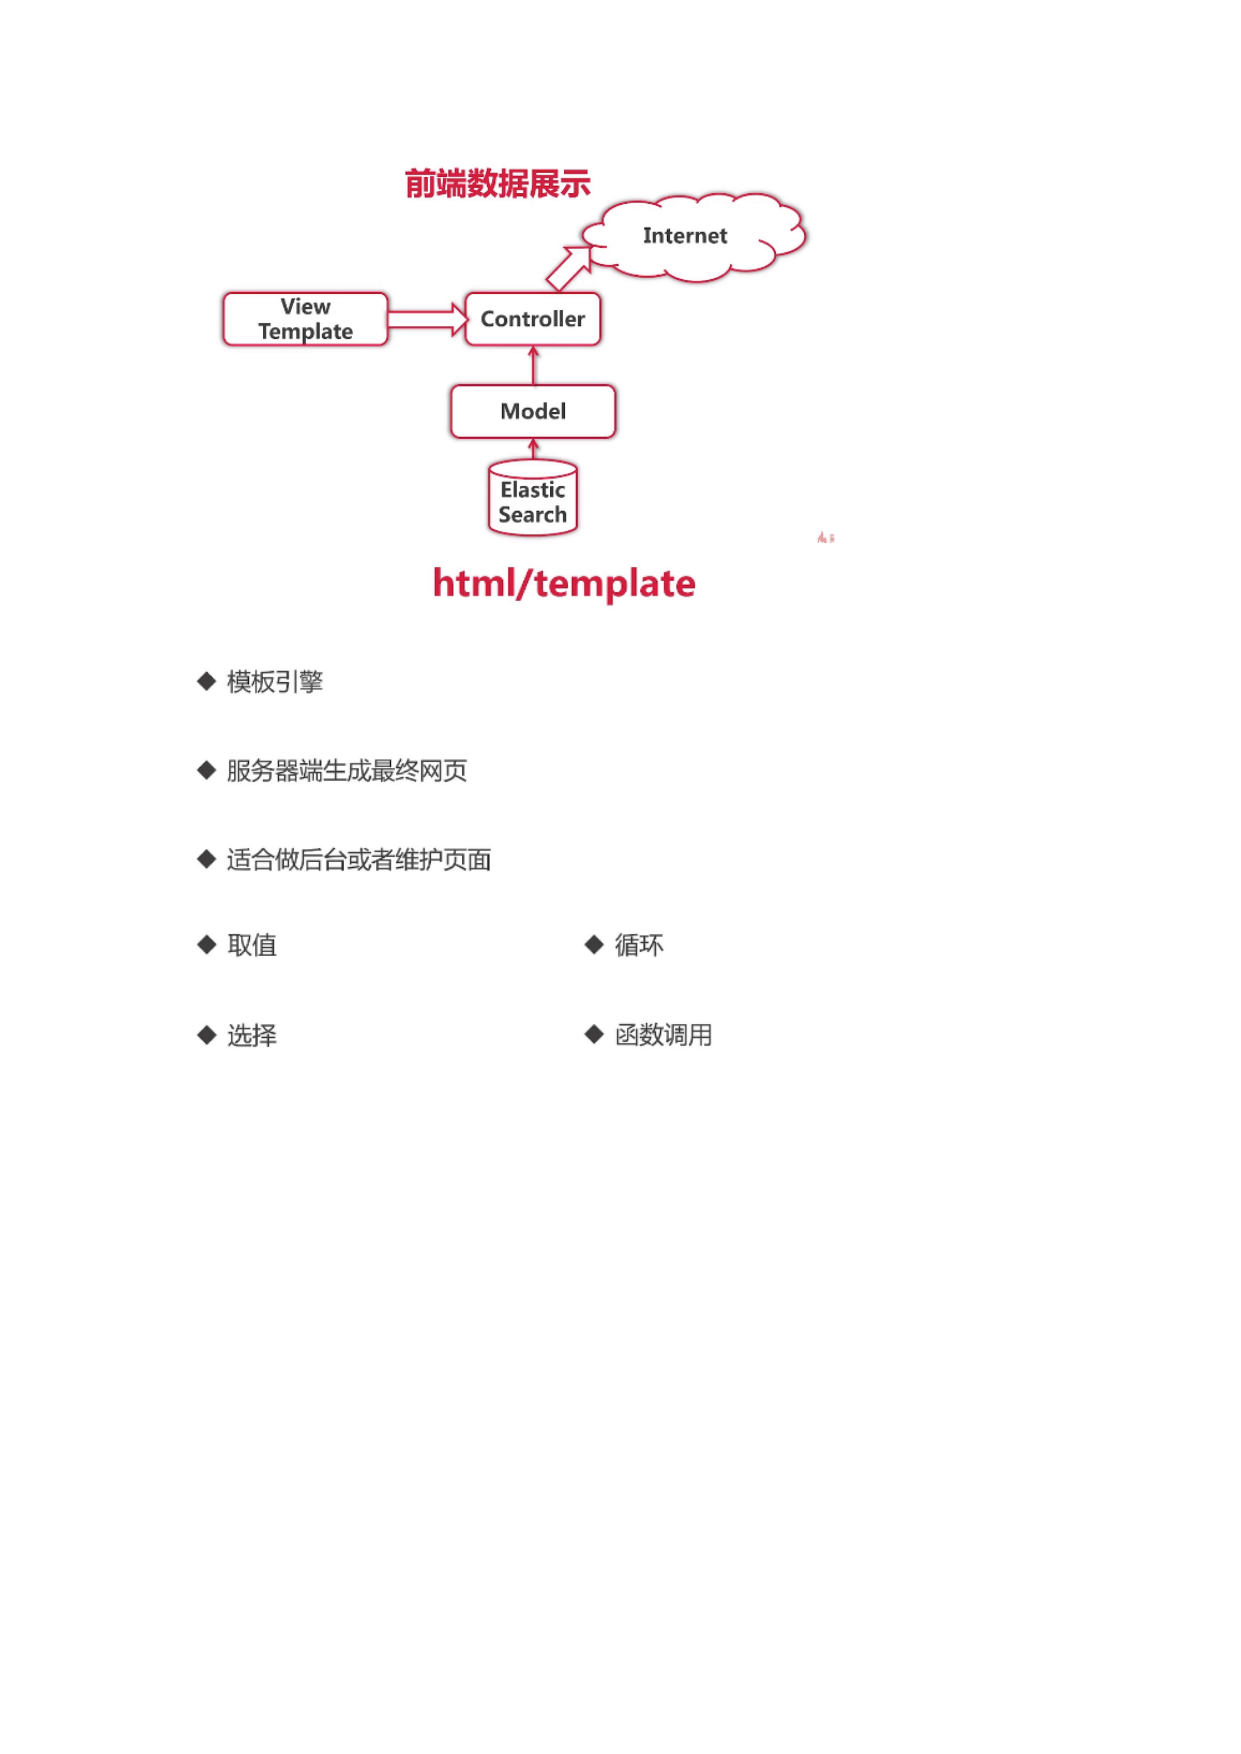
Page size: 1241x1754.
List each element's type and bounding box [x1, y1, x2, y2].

picture [187, 909, 779, 1075]
picture [187, 552, 796, 892]
picture [187, 162, 835, 543]
